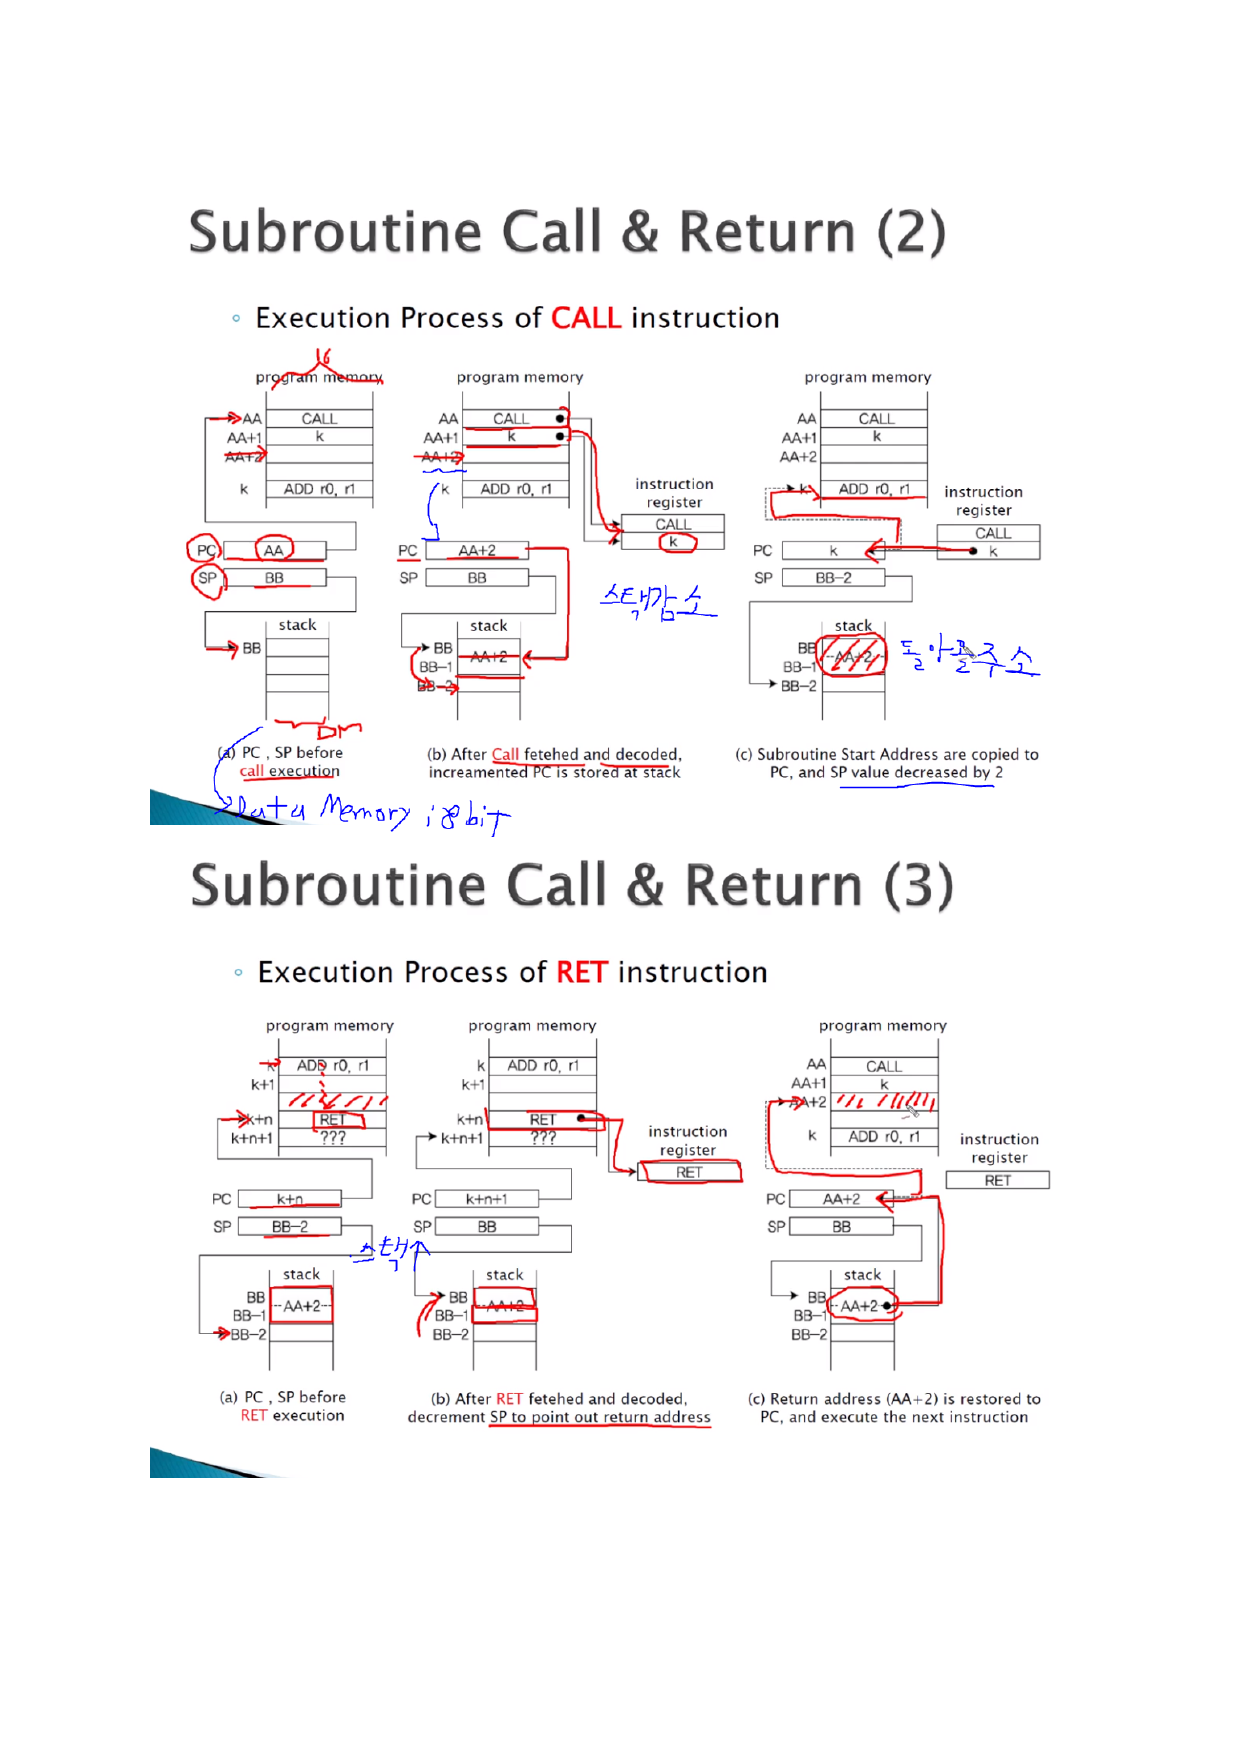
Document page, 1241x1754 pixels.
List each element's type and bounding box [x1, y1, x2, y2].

picture [150, 177, 1091, 837]
picture [150, 839, 1091, 1478]
